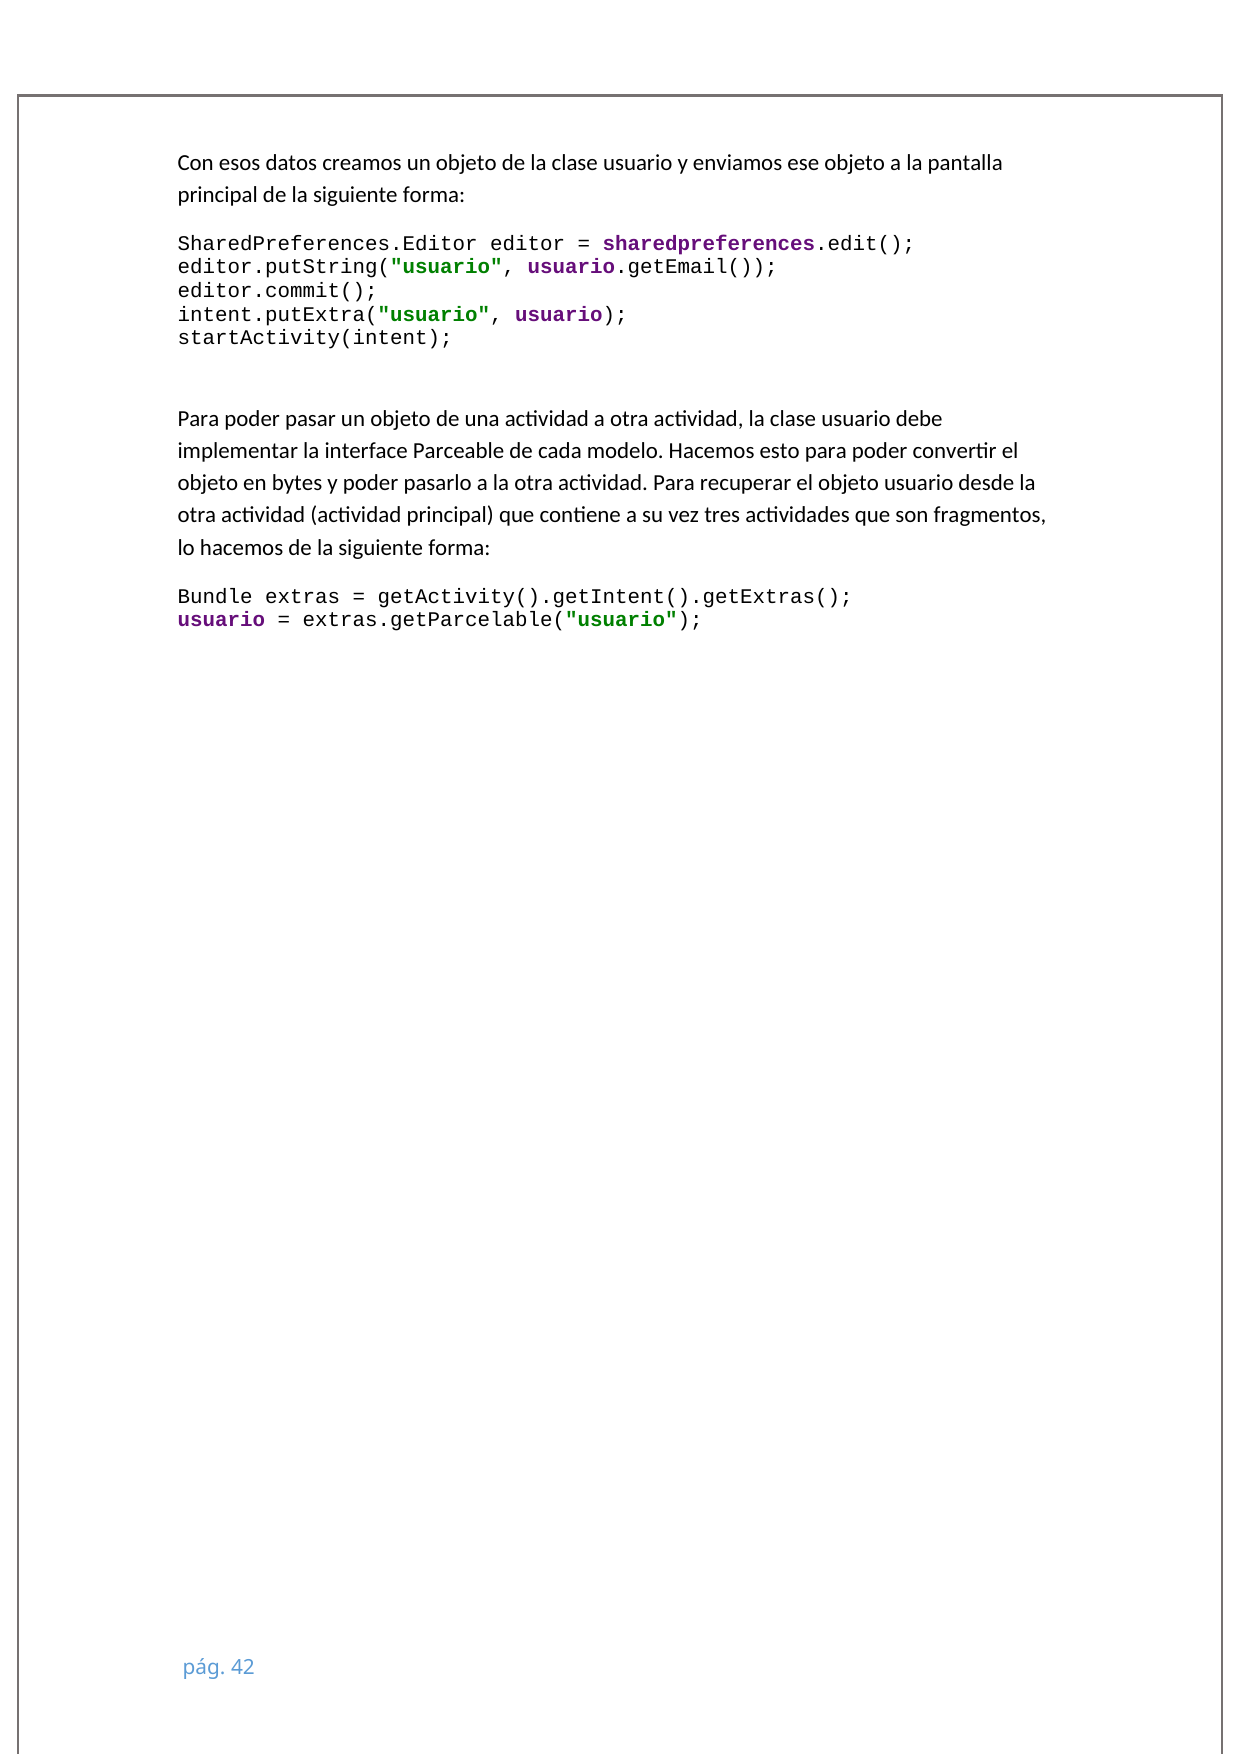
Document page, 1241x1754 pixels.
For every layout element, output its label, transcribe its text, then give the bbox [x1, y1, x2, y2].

text SharedPreferences.Editor editor = sharedpreferences.edit(); editor.putString("usuario", usuario.getEmail()); editor.commit(); intent.putExtra("usuario", usuario); startActivity(intent); [177, 233, 1063, 351]
text Para poder pasar un objeto de una actividad a otra actividad, la clase usuario debe implementar la interface Parceable de cada modelo. Hacemos esto para poder convertir el objeto en bytes y poder pasarlo a la otra actividad. Para recuperar el objeto usuario desde la otra actividad (actividad principal) que contiene a su vez tres actividades que son fragmentos, lo hacemos de la siguiente forma: [177, 404, 1063, 561]
text Bundle extras = getActivity().getIntent().getExtras(); usuario = extras.getParcelable("usuario"); [177, 586, 1063, 633]
text Con esos datos creamos un objeto de la clase usuario y enviamos ese objeto a la pantalla principal de la siguiente forma: [177, 148, 1063, 208]
